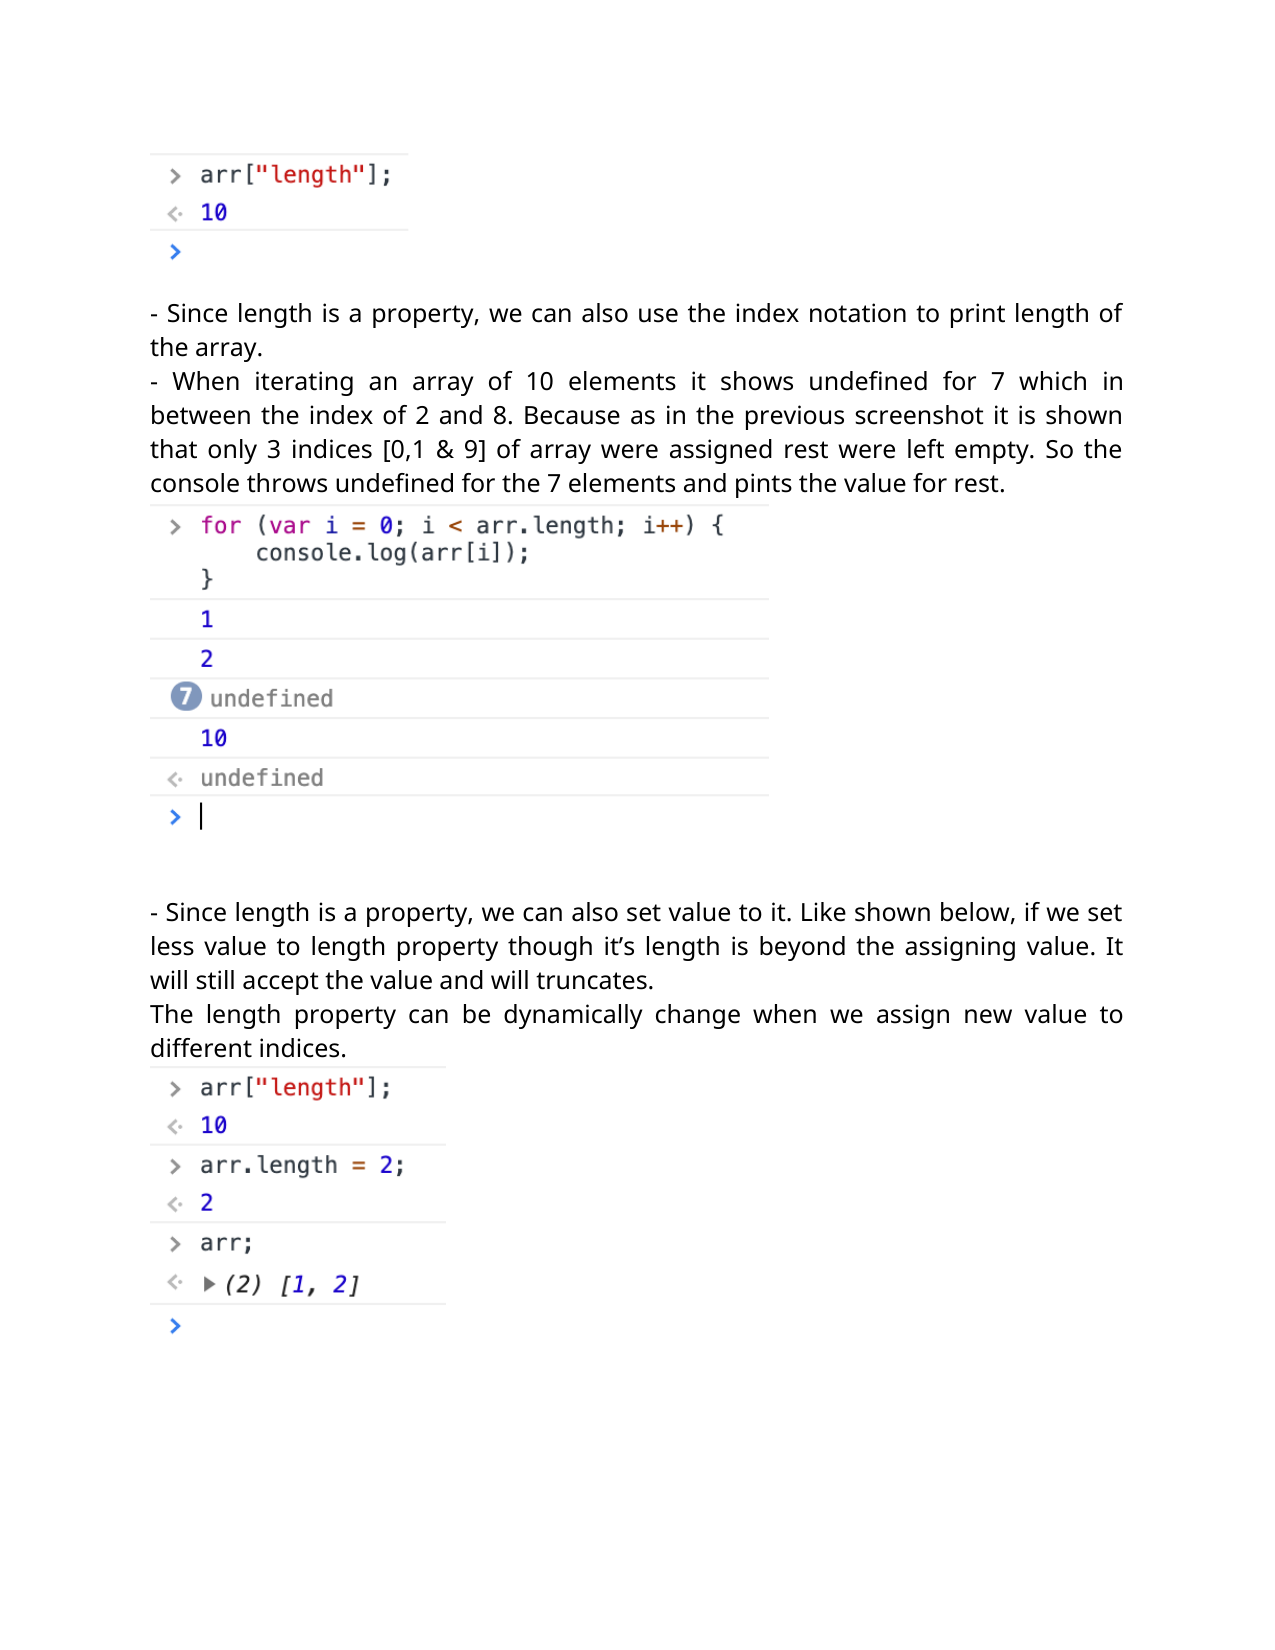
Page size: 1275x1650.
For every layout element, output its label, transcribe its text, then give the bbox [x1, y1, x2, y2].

text The length property can be dynamically change when we assign new value to different indices. [150, 997, 1125, 1065]
text - When iterating an array of 10 elements it shows undefined for 7 which in between the index of 2 and 8. Because as in the previous screenshot it is shown that only 3 indices [0,1 & 9] of array were assigned rest were left empty. So the console throws undefined for the 7 elements and pints the value for rest. [150, 364, 1125, 500]
picture [150, 500, 769, 861]
picture [150, 150, 409, 296]
text - Since length is a property, we can also use the index notation to print length of the array. [150, 296, 1125, 364]
text - Since length is a property, we can also set value to it. Like shown below, if we set less value to length property though it’s length is beyond the assigning value. It will still accept the value and will truncates. [150, 895, 1125, 997]
picture [150, 1065, 446, 1370]
